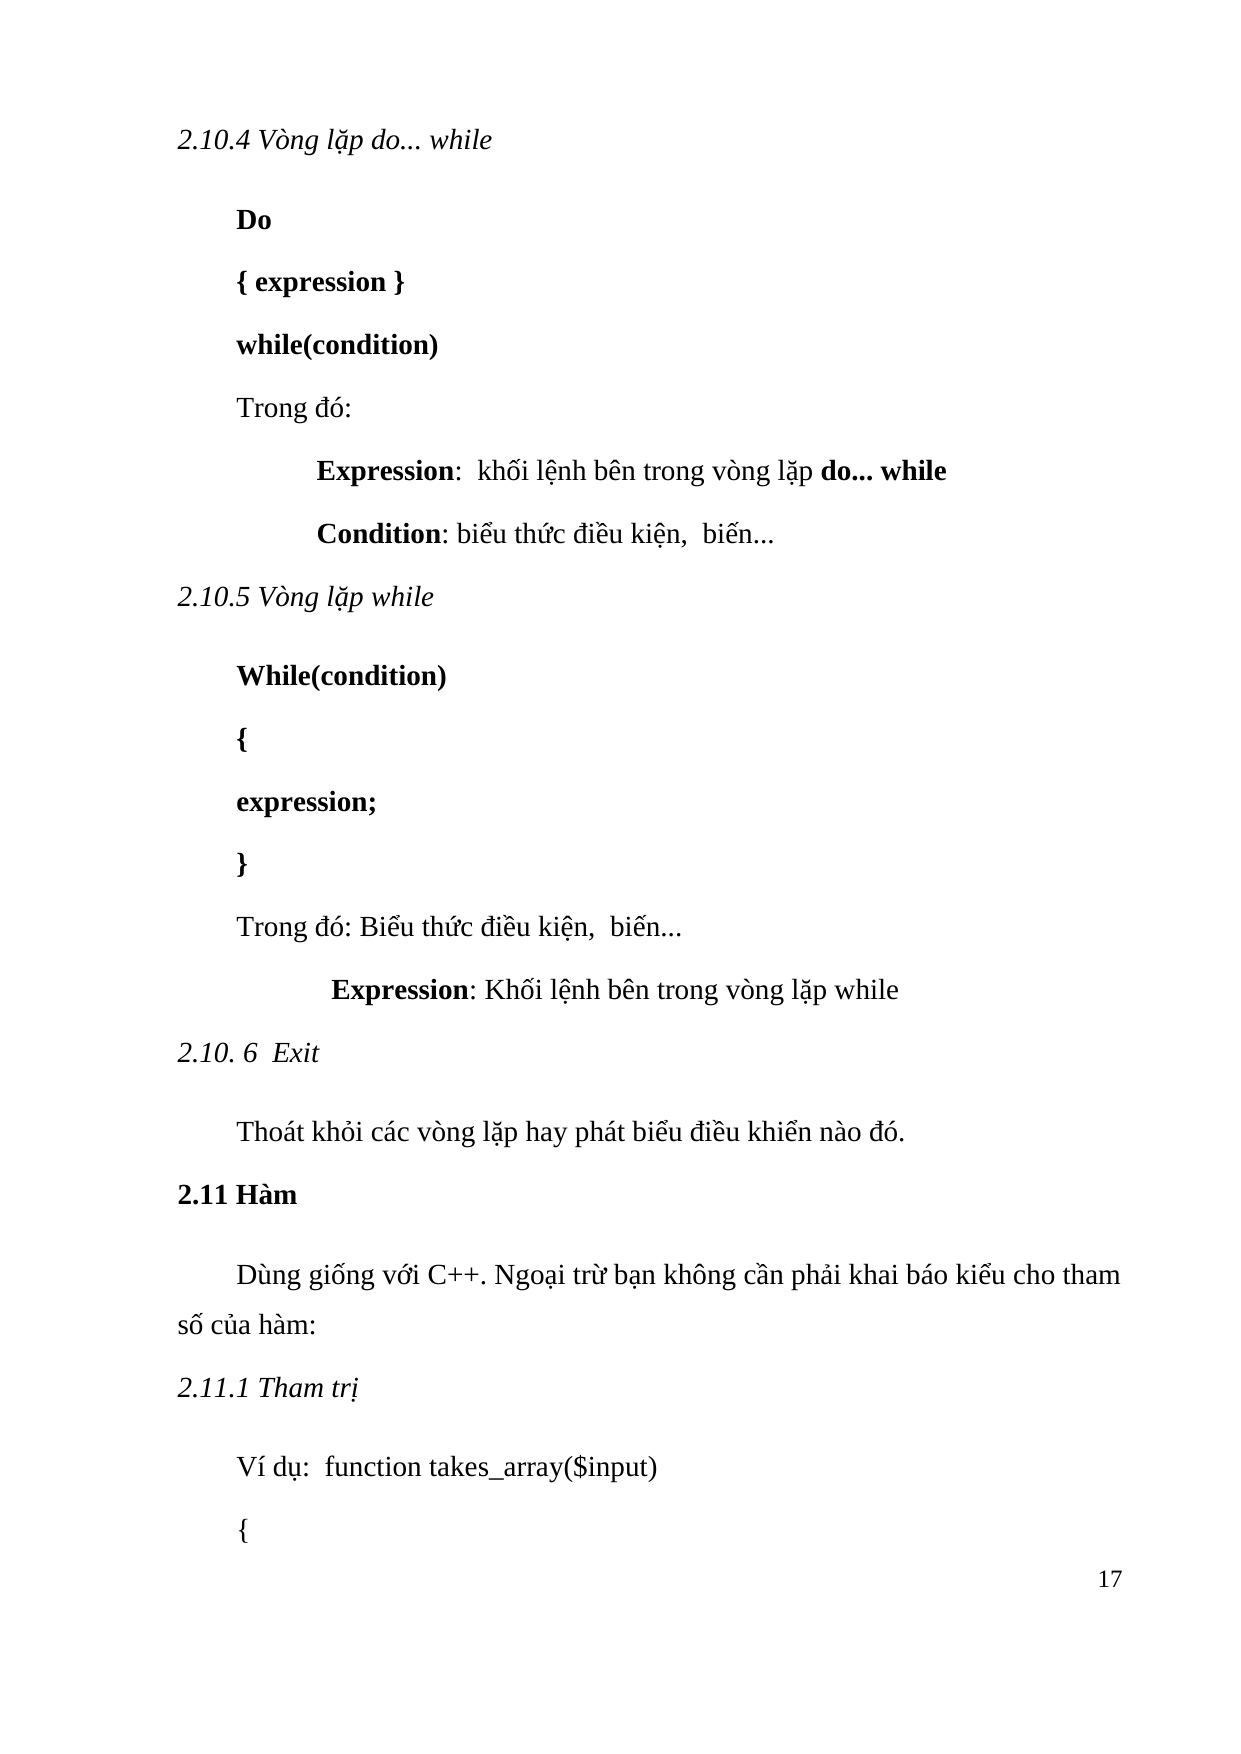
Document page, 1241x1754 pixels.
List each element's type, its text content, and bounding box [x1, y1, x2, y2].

subtitle 2.10.5 Vòng lặp while [177, 579, 1122, 612]
text { [177, 721, 1122, 754]
text { [177, 1512, 1122, 1546]
subtitle 2.11 Hàm [177, 1177, 1122, 1211]
text expression; [177, 784, 1122, 817]
text Thoát khỏi các vòng lặp hay phát biểu điều khiển nào đó. [177, 1114, 1122, 1148]
text Trong đó: Biểu thức điều kiện, biến... [177, 909, 1122, 943]
text Expression: Khối lệnh bên trong vòng lặp while [177, 972, 1122, 1006]
subtitle 2.11.1 Tham trị [177, 1370, 1122, 1403]
text Ví dụ: function takes_array($input) [177, 1449, 1122, 1483]
text Dùng giống với C++. Ngoại trừ bạn không cần phải khai báo kiểu cho tham số của hàm: [177, 1257, 1122, 1341]
text while(condition) [177, 327, 1122, 361]
text Do [177, 202, 1122, 235]
text Expression: khối lệnh bên trong vòng lặp do... while [177, 453, 1122, 487]
subtitle 2.10.4 Vòng lặp do... while [177, 122, 1122, 156]
text Condition: biểu thức điều kiện, biến... [177, 516, 1122, 549]
subtitle 2.10. 6 Exit [177, 1035, 1122, 1068]
text { expression } [177, 264, 1122, 298]
text Trong đó: [177, 390, 1122, 424]
text } [177, 847, 1122, 880]
text While(condition) [177, 658, 1122, 692]
